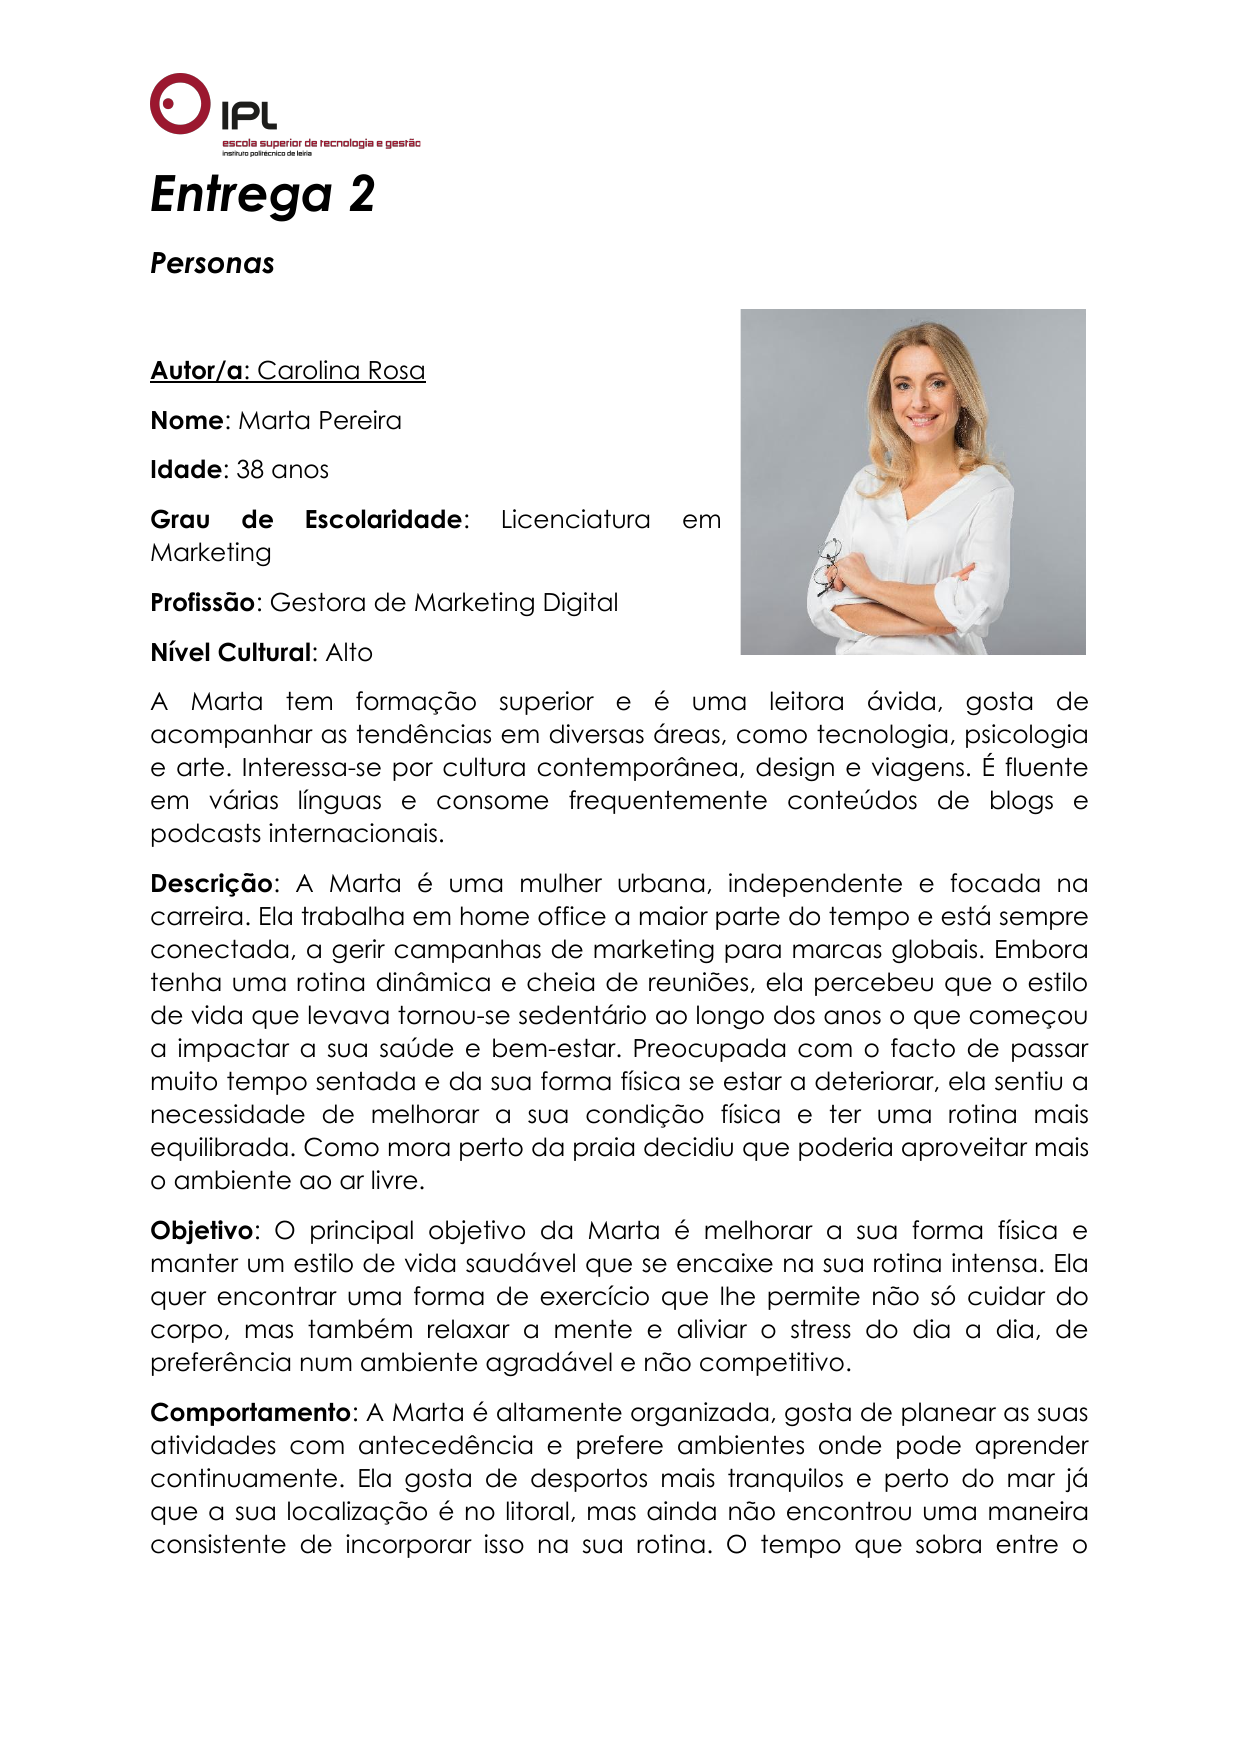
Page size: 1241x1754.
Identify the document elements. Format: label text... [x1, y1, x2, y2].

text Grau de Escolaridade: Licenciatura em Marketing [150, 503, 740, 567]
text Profissão: Gestora de Marketing Digital [150, 586, 740, 617]
picture [150, 73, 421, 150]
text Objetivo: O principal objetivo da Marta é melhorar a sua forma física e manter um estilo de vida saudável que se encaixe na sua rotina intensa. Ela quer encontrar uma forma de exercício que lhe permite não só cuidar do corpo, mas também relaxar a mente e aliviar o stress do dia a dia, de preferência num ambiente agradável e não competitivo. [150, 1214, 1090, 1377]
text Idade: 38 anos [150, 454, 740, 484]
text Entrega 2 [150, 150, 1090, 222]
picture [740, 309, 1086, 655]
text Descrição: A Marta é uma mulher urbana, independente e focada na carreira. Ela trabalha em home office a maior parte do tempo e está sempre conectada, a gerir campanhas de marketing para marcas globais. Embora tenha uma rotina dinâmica e cheia de reuniões, ela percebeu que o estilo de vida que levava tornou-se sedentário ao longo dos anos o que começou a impactar a sua saúde e bem-estar. Preocupada com o facto de passar muito tempo sentada e da sua forma física se estar a deteriorar, ela sentiu a necessidade de melhorar a sua condição física e ter uma rotina mais equilibrada. Como mora perto da praia decidiu que poderia aproveitar mais o ambiente ao ar livre. [150, 867, 1090, 1195]
text Nível Cultural: Alto [150, 636, 1090, 667]
text A Marta tem formação superior e é uma leitora ávida, gosta de acompanhar as tendências em diversas áreas, como tecnologia, psicologia e arte. Interessa-se por cultura contemporânea, design e viagens. É fluente em várias línguas e consome frequentemente conteúdos de blogs e podcasts internacionais. [150, 686, 1090, 848]
text Nome: Marta Pereira [150, 404, 740, 435]
text Personas [150, 244, 1090, 280]
text Autor/a: Carolina Rosa [150, 354, 740, 385]
